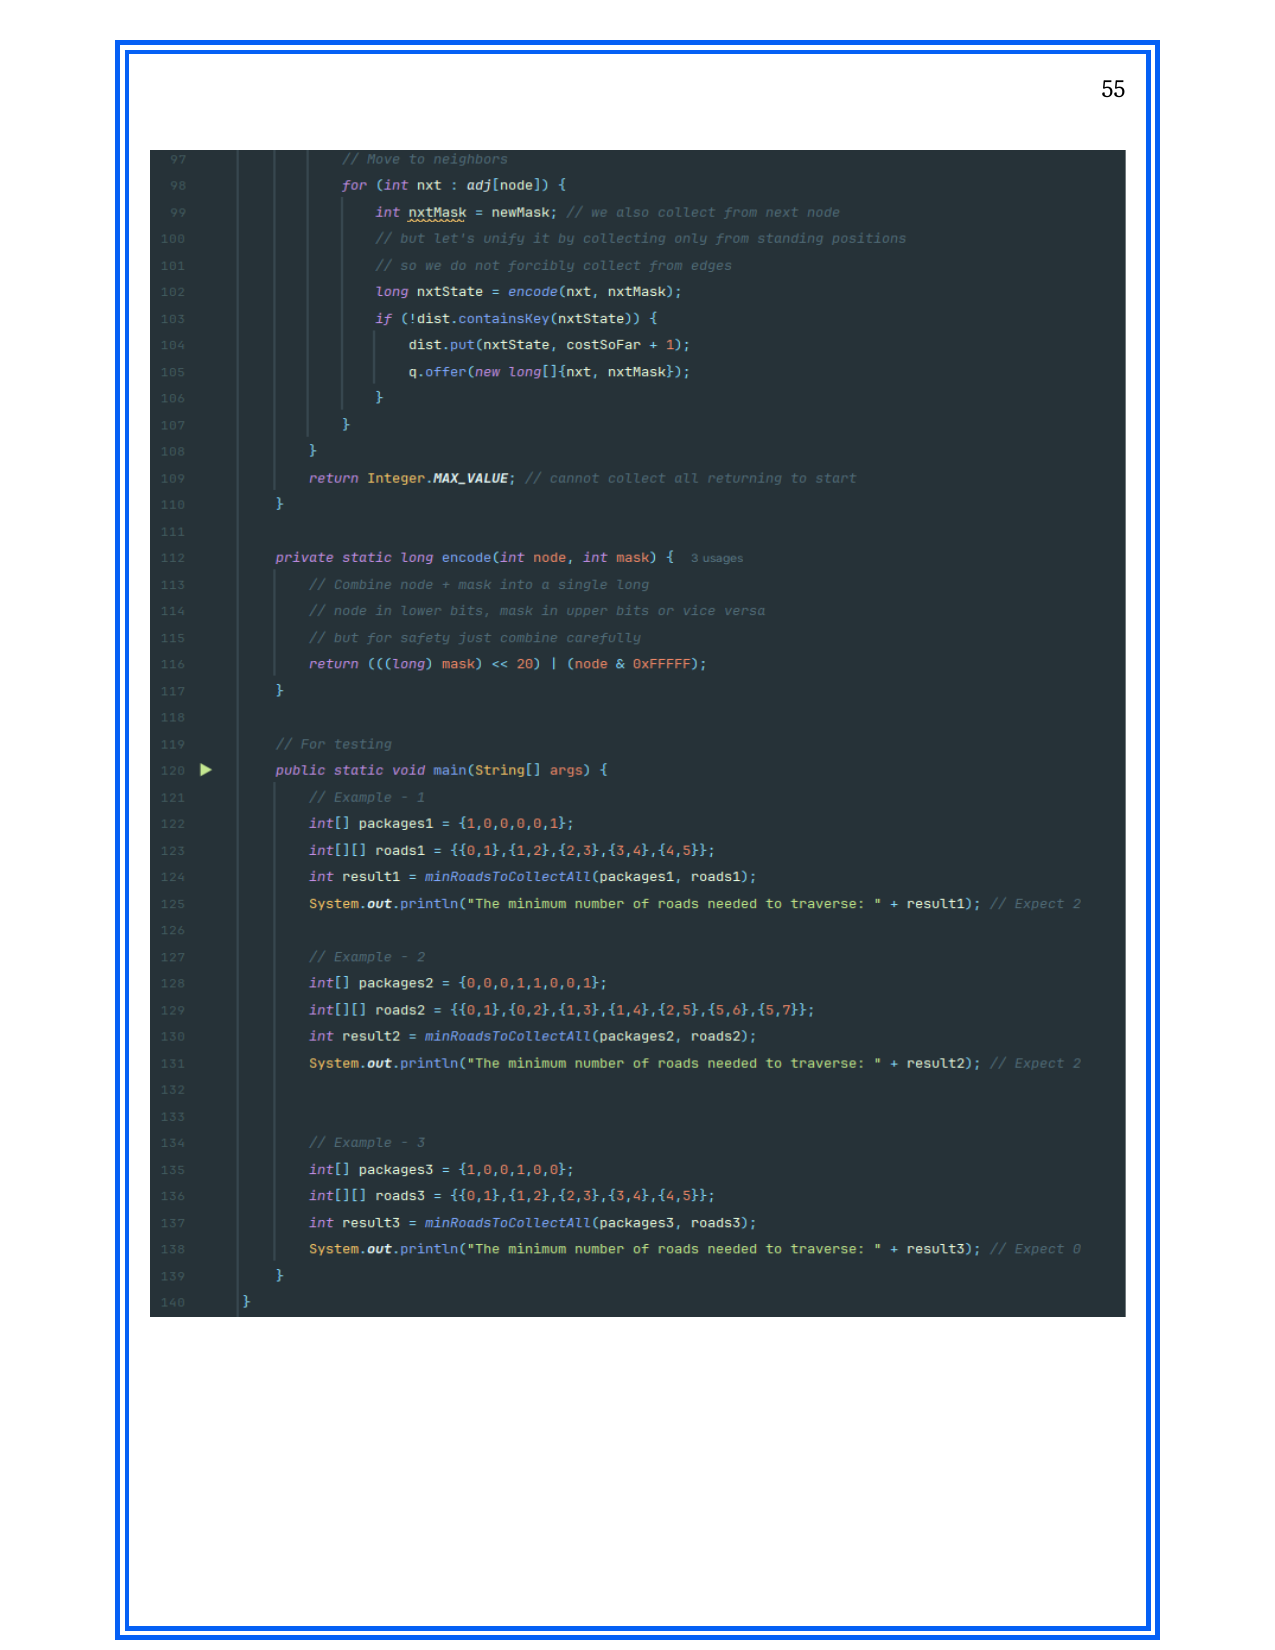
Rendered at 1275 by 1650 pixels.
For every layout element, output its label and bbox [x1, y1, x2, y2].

picture [150, 150, 1126, 1317]
